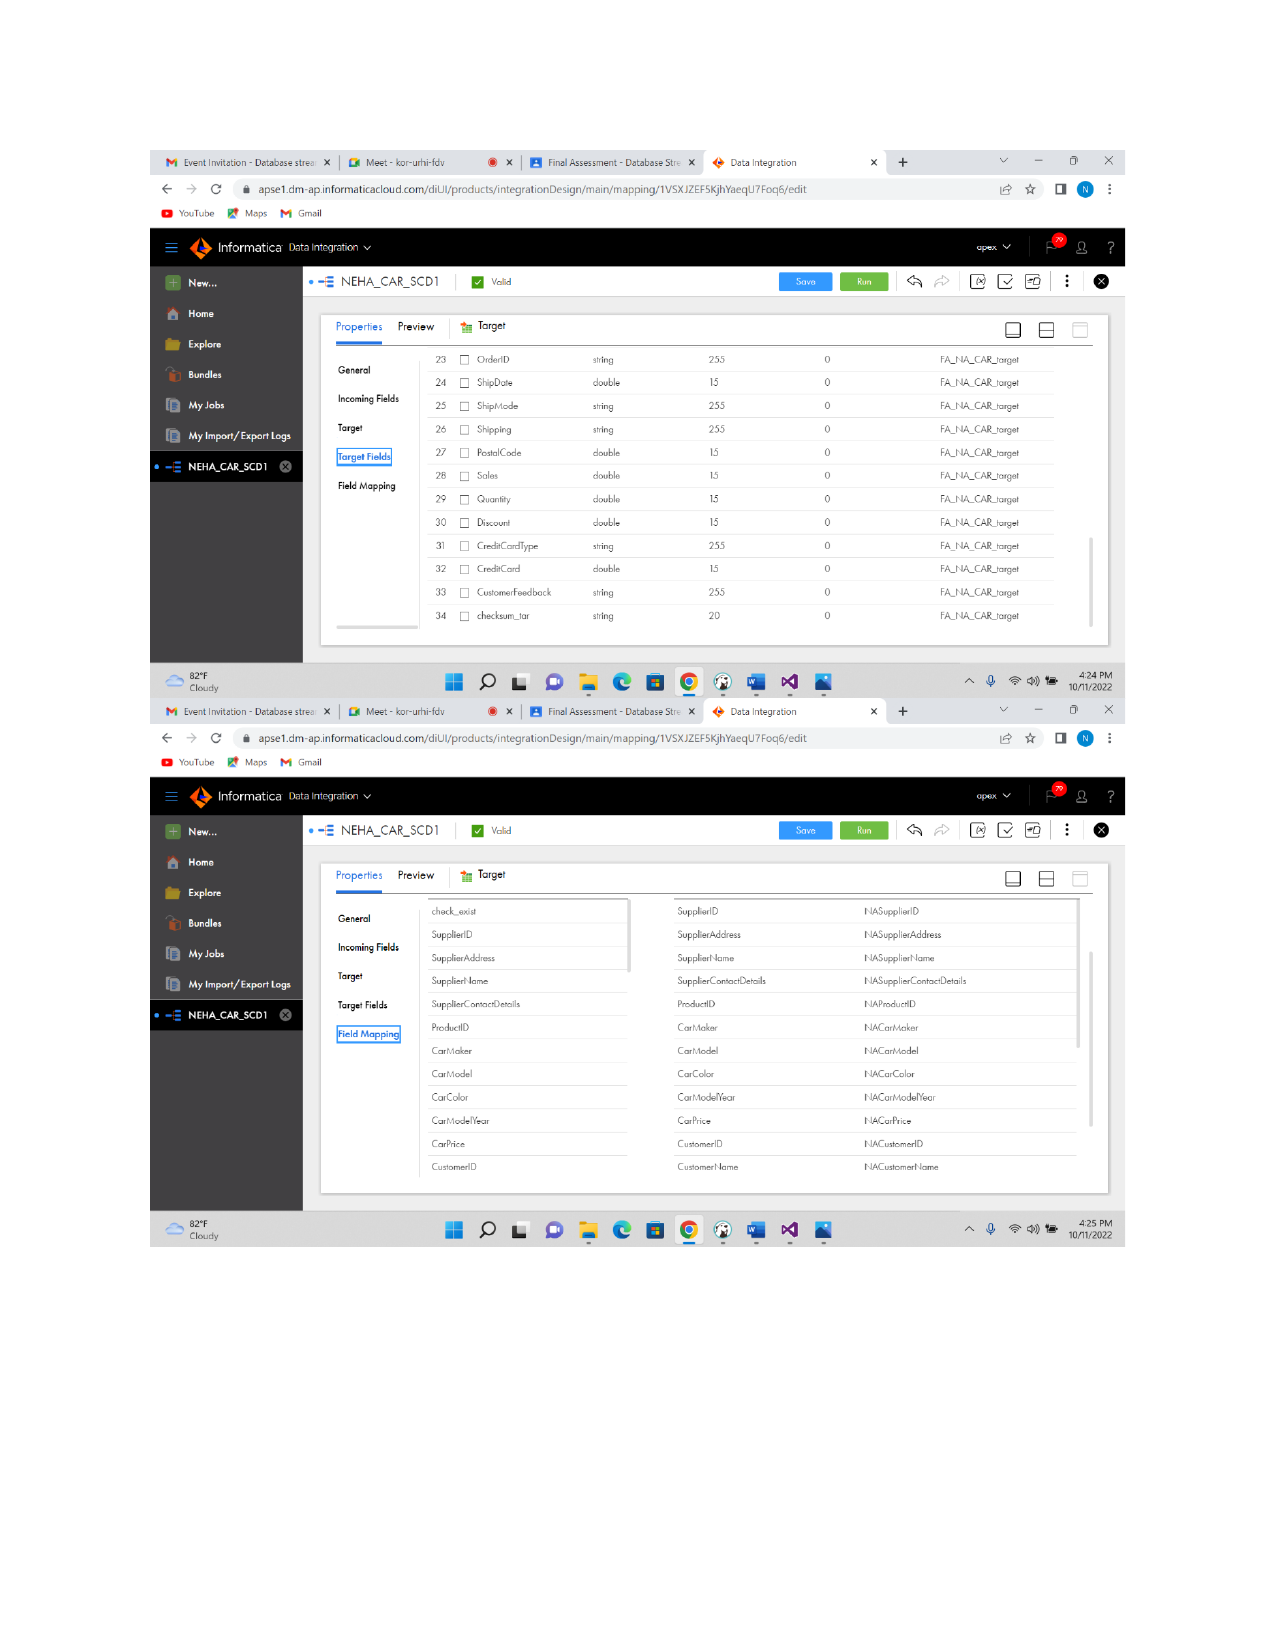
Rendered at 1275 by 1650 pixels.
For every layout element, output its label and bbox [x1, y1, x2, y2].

picture [150, 150, 1125, 1247]
